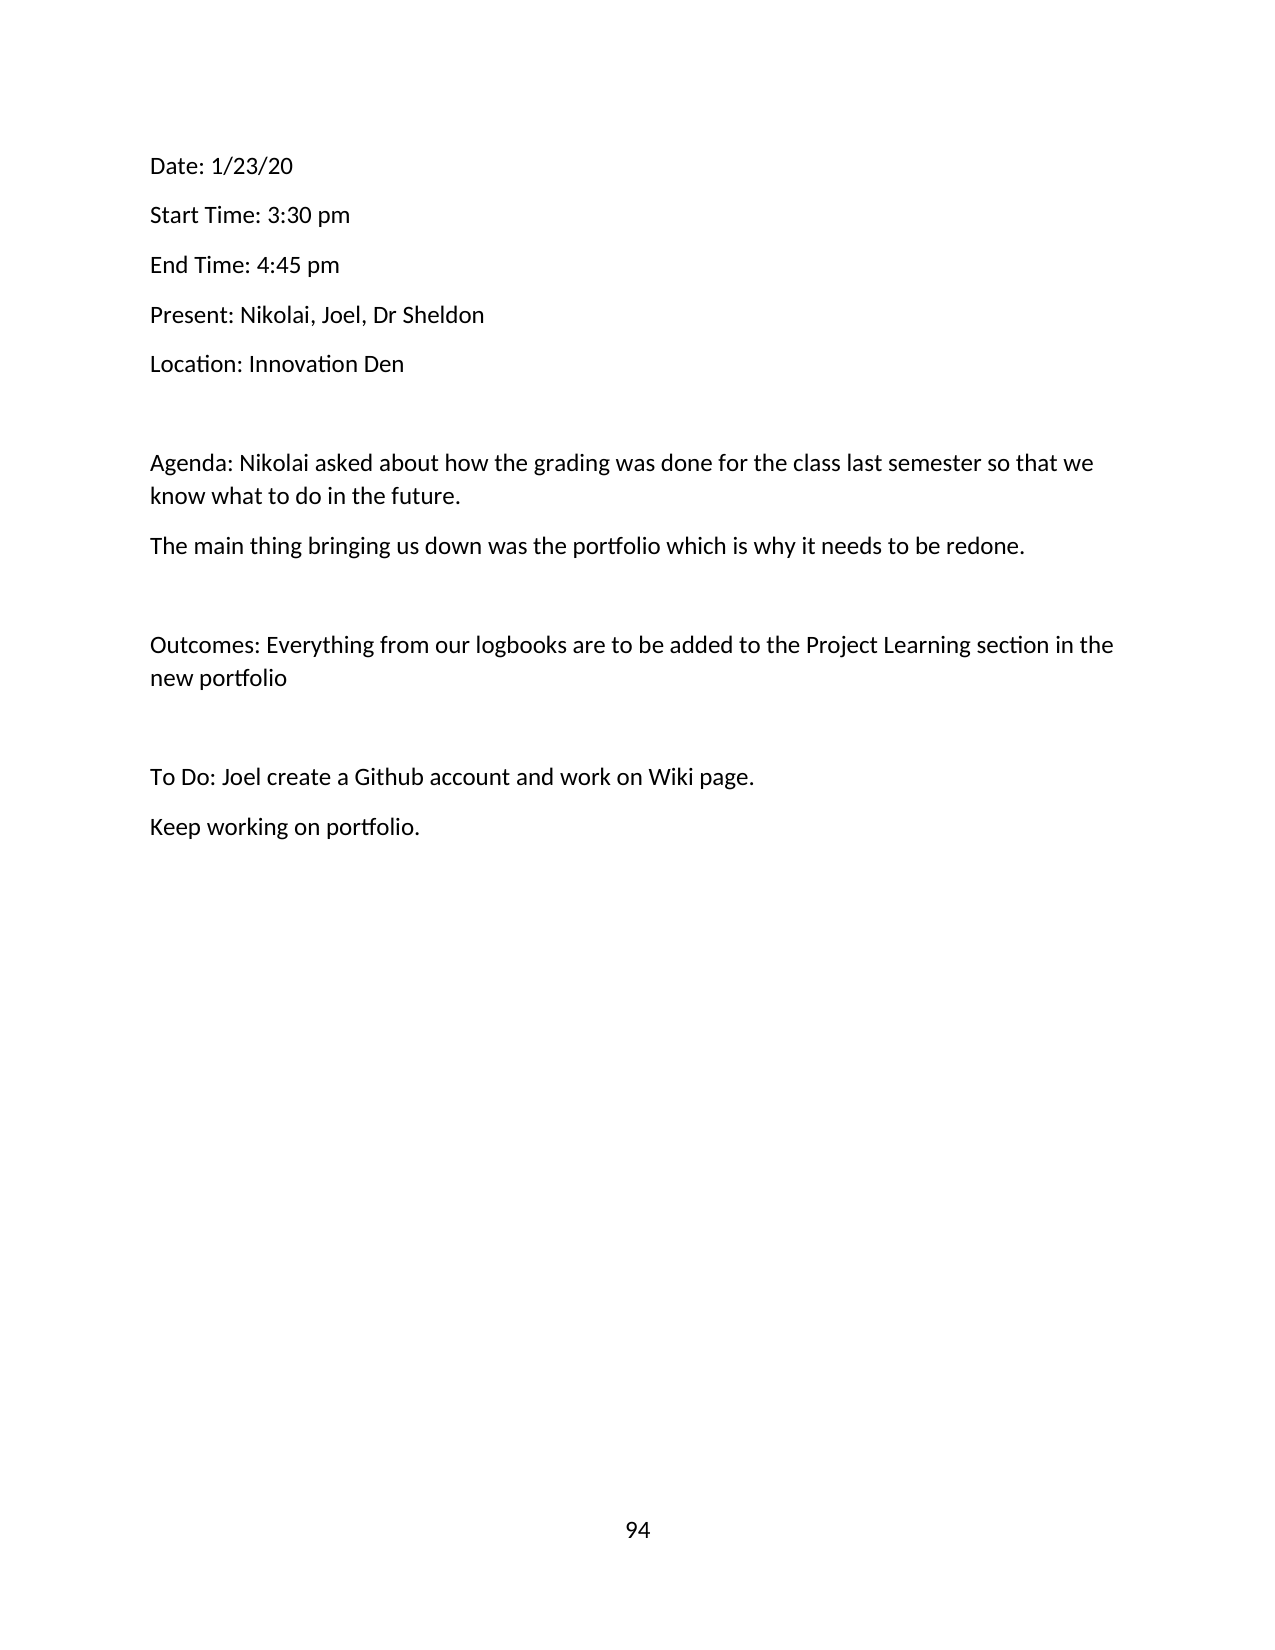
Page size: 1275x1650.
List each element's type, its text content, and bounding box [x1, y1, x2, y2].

text Date: 1/23/20 [150, 150, 1125, 181]
text Agenda: Nikolai asked about how the grading was done for the class last semester so that we know what to do in the future. [150, 447, 1125, 511]
text To Do: Joel create a Github account and work on Wiki page. [150, 761, 1125, 792]
text Present: Nikolai, Joel, Dr Sheldon [150, 299, 1125, 329]
text End Time: 4:45 pm [150, 249, 1125, 280]
text Location: Innovation Den [150, 348, 1125, 379]
text The main thing bringing us down was the portfolio which is why it needs to be redone. [150, 530, 1125, 561]
text Start Time: 3:30 pm [150, 199, 1125, 230]
text Outcomes: Everything from our logbooks are to be added to the Project Learning section in the new portfolio [150, 629, 1125, 693]
text Keep working on portfolio. [150, 811, 1125, 841]
